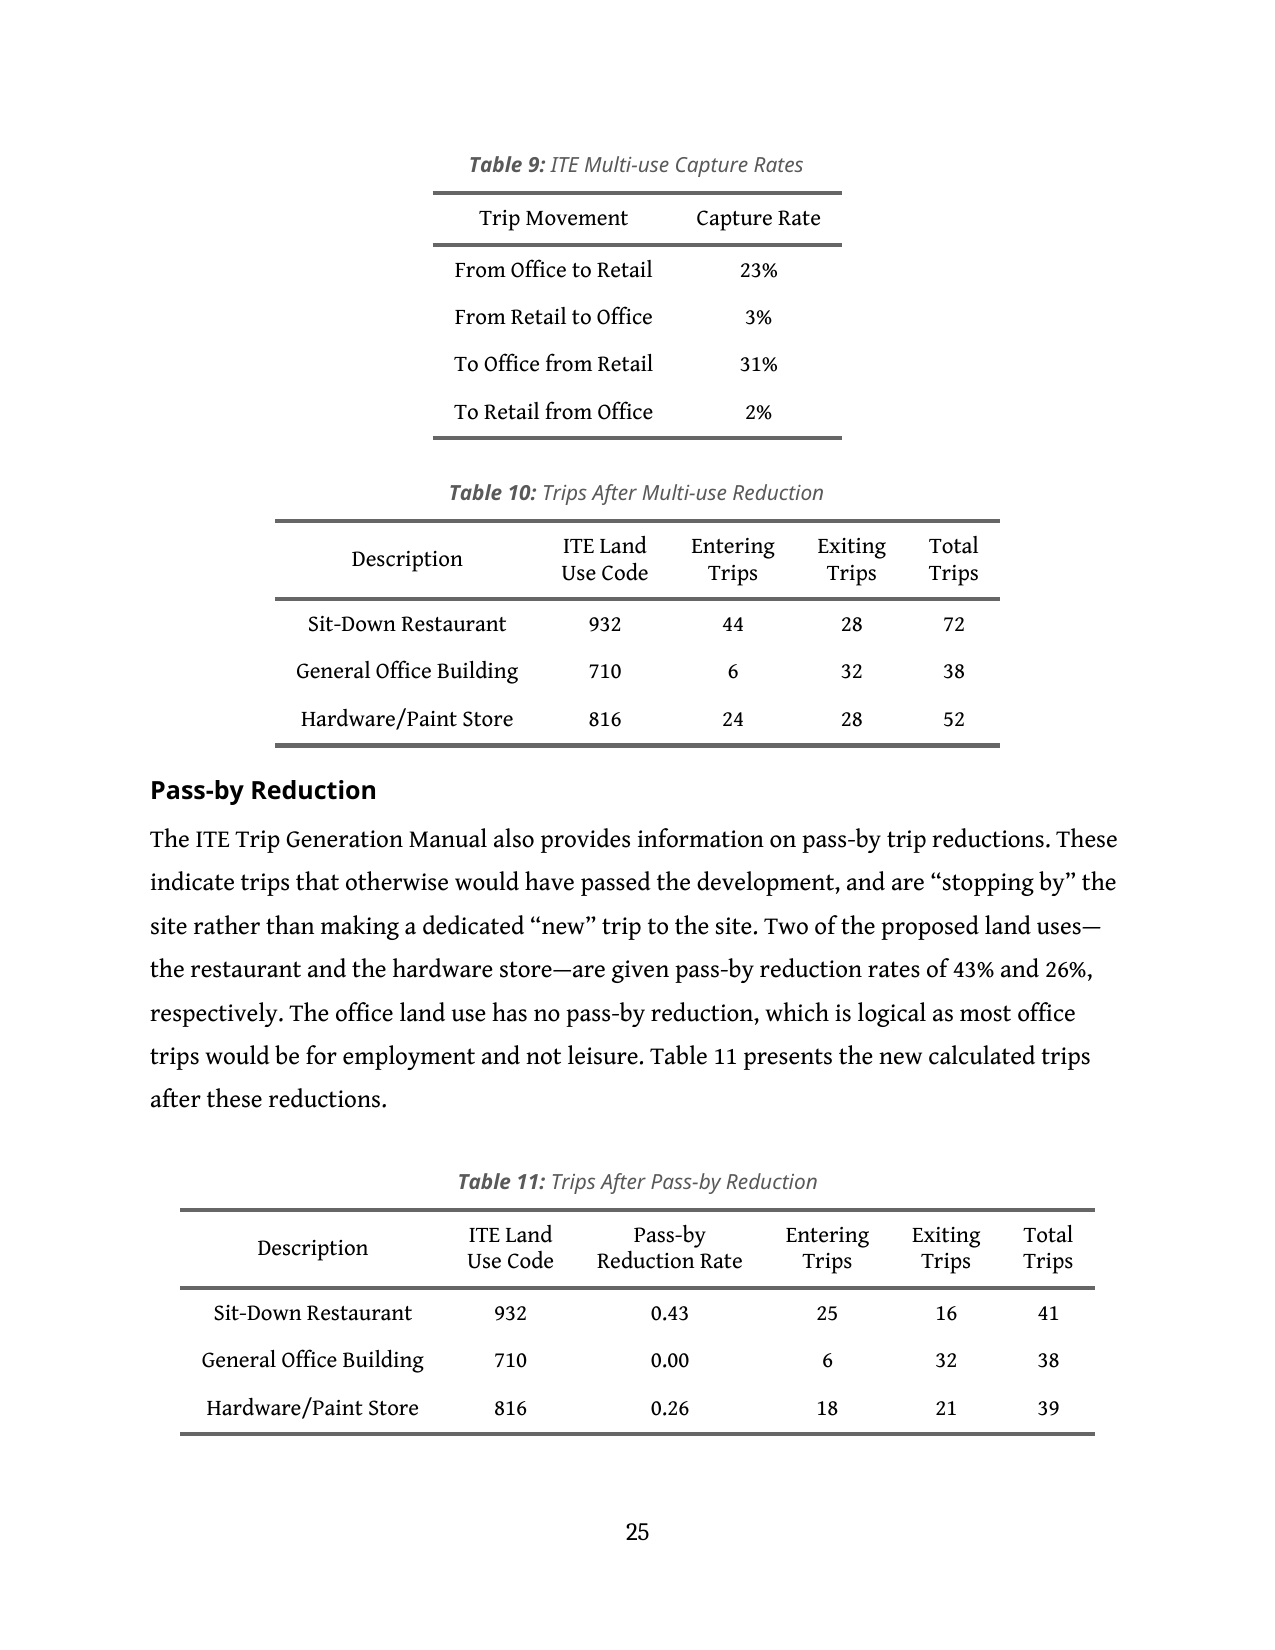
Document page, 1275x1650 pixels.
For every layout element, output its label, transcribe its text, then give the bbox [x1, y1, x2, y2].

table_cell Hardware/Paint Store [275, 696, 540, 743]
table_cell 32 [890, 1338, 1002, 1385]
table_header Total Trips [1002, 1212, 1095, 1286]
table_cell 3% [675, 294, 842, 341]
table_header Description [180, 1212, 445, 1286]
text Table 10: Trips After Multi-use Reduction [150, 478, 1125, 506]
table_header ITE Land Use Code [540, 523, 670, 597]
table_cell Sit-Down Restaurant [275, 601, 540, 648]
table_cell 2% [675, 389, 842, 436]
table_cell 21 [890, 1385, 1002, 1432]
table_cell 6 [670, 649, 796, 696]
table_header ITE Land Use Code [445, 1212, 575, 1286]
table_cell 932 [540, 601, 670, 648]
table_cell 41 [1002, 1290, 1095, 1337]
table_cell To Retail from Office [433, 389, 675, 436]
table_cell 72 [907, 601, 1000, 648]
table_cell General Office Building [180, 1338, 445, 1385]
table_cell 816 [540, 696, 670, 743]
table_cell 32 [796, 649, 907, 696]
table_header Exiting Trips [890, 1212, 1002, 1286]
table_cell To Office from Retail [433, 341, 675, 389]
table_cell 0.43 [575, 1290, 764, 1337]
table_header Entering Trips [764, 1212, 890, 1286]
table_header Trip Movement [433, 195, 675, 242]
table_cell 39 [1002, 1385, 1095, 1432]
table_cell 25 [764, 1290, 890, 1337]
table_cell 18 [764, 1385, 890, 1432]
text The ITE Trip Generation Manual also provides information on pass-by trip reductions. These indicate trips that otherwise would have passed the development, and are “stopping by” the site rather than making a dedicated “new” trip to the site. Two of the proposed land uses—the restaurant and the hardware store—are given pass-by reduction rates of 43% and 26%, respectively. The office land use has no pass-by reduction, which is logical as most office trips would be for employment and not leisure. Table 11 presents the new calculated trips after these reductions. [150, 825, 1125, 1115]
table_cell 38 [1002, 1338, 1095, 1385]
table_cell 0.26 [575, 1385, 764, 1432]
table_cell 710 [540, 649, 670, 696]
table_header Pass-by Reduction Rate [575, 1212, 764, 1286]
table_cell 710 [445, 1338, 575, 1385]
table_header Capture Rate [675, 195, 842, 242]
text Table 11: Trips After Pass-by Reduction [150, 1167, 1125, 1195]
table_header Entering Trips [670, 523, 796, 597]
table_cell 52 [907, 696, 1000, 743]
table_cell 24 [670, 696, 796, 743]
table_header Exiting Trips [796, 523, 907, 597]
table_cell From Retail to Office [433, 294, 675, 341]
table_cell 6 [764, 1338, 890, 1385]
table_cell 16 [890, 1290, 1002, 1337]
table_cell General Office Building [275, 649, 540, 696]
text Table 9: ITE Multi-use Capture Rates [150, 150, 1125, 178]
table_cell From Office to Retail [433, 247, 675, 294]
table_cell 28 [796, 696, 907, 743]
table_cell 28 [796, 601, 907, 648]
table_cell 38 [907, 649, 1000, 696]
table_cell Sit-Down Restaurant [180, 1290, 445, 1337]
table_cell 44 [670, 601, 796, 648]
table_cell 0.00 [575, 1338, 764, 1385]
table_cell 816 [445, 1385, 575, 1432]
table_cell Hardware/Paint Store [180, 1385, 445, 1432]
table_cell 23% [675, 247, 842, 294]
table_cell 31% [675, 341, 842, 389]
table_header Description [275, 523, 540, 597]
table_cell 932 [445, 1290, 575, 1337]
table_header Total Trips [907, 523, 1000, 597]
subtitle Pass-by Reduction [150, 772, 1125, 807]
